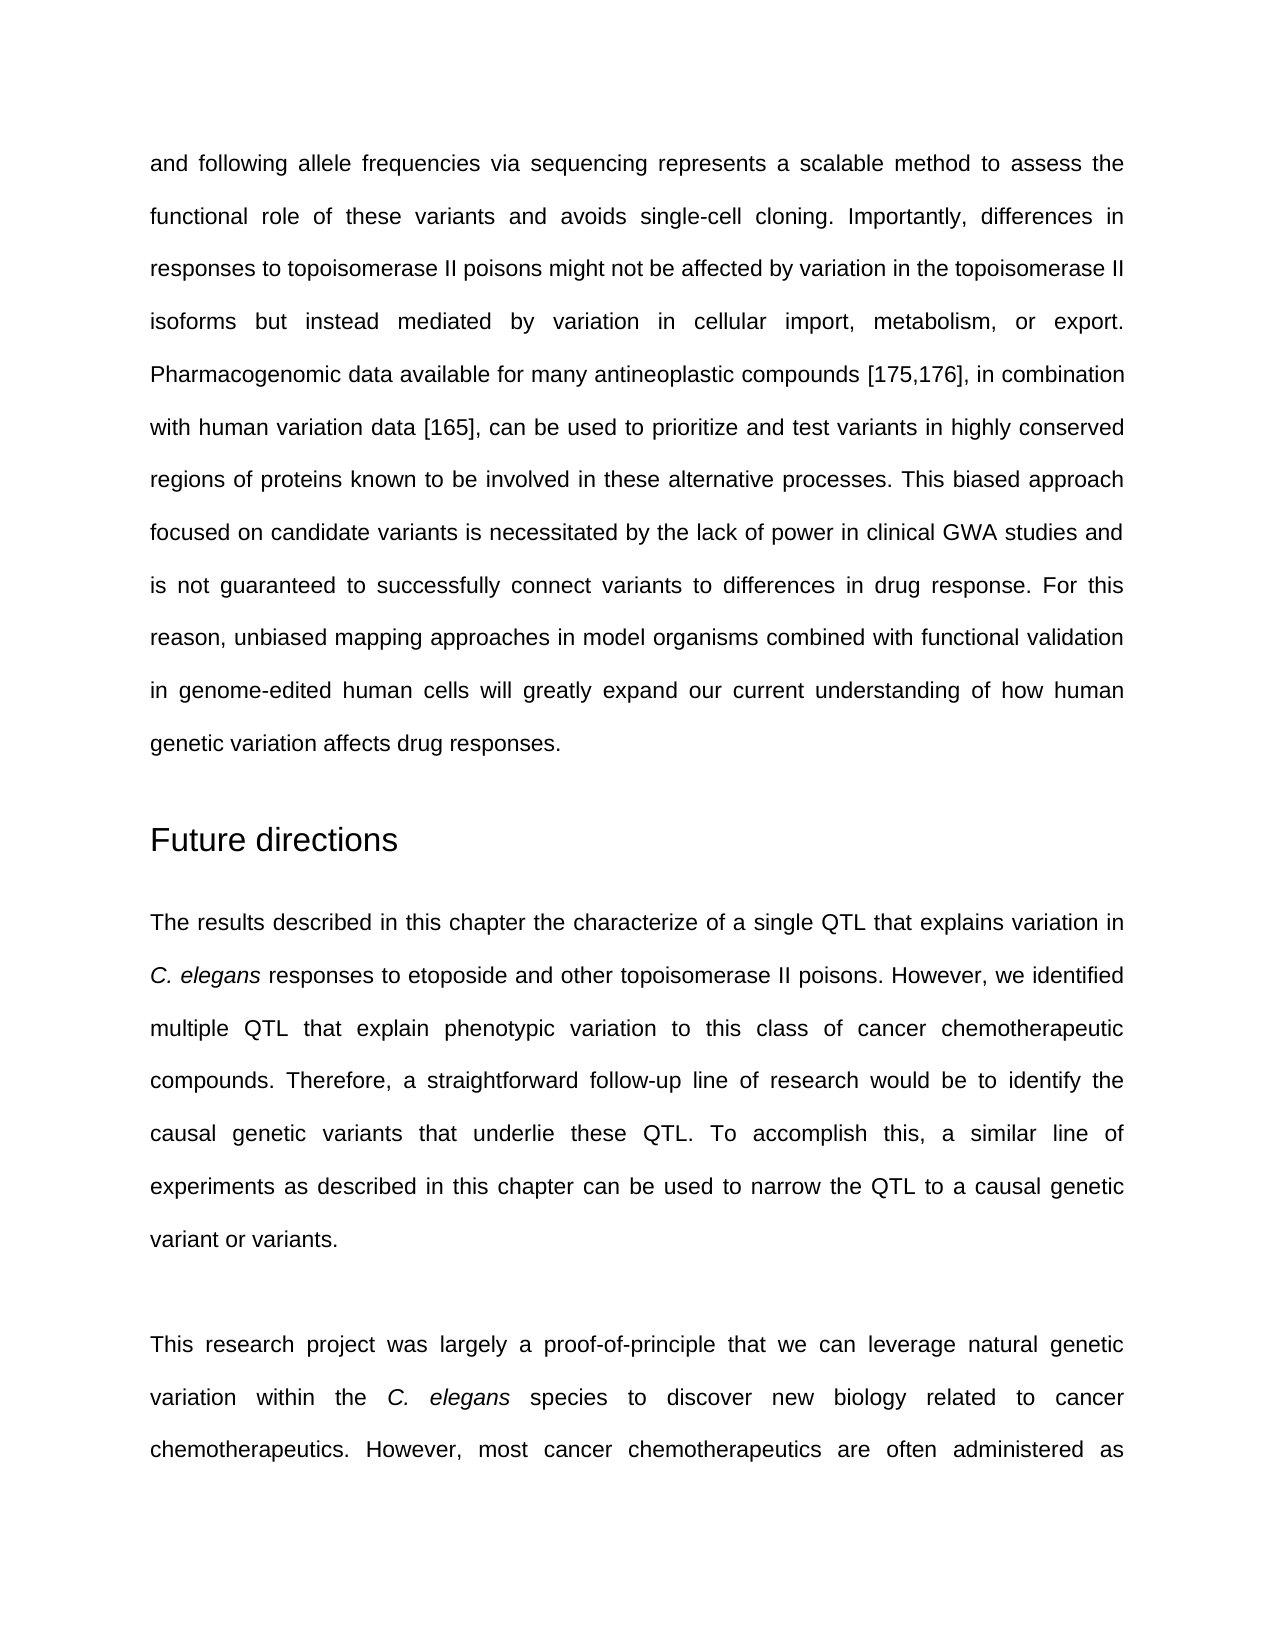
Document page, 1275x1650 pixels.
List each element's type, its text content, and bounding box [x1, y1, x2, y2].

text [150, 1331, 1125, 1463]
subtitle Future directions [150, 820, 1125, 858]
text The results described in this chapter the characterize of a single QTL that explains variation in C. elegans responses to etoposide and other topoisomerase II poisons. However, we identified multiple QTL that explain phenotypic variation to this class of cancer chemotherapeutic compounds. Therefore, a straightforward follow-up line of research would be to identify the causal genetic variants that underlie these QTL. To accomplish this, a similar line of experiments as described in this chapter can be used to narrow the QTL to a causal genetic variant or variants. [150, 909, 1125, 1252]
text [150, 150, 1125, 756]
